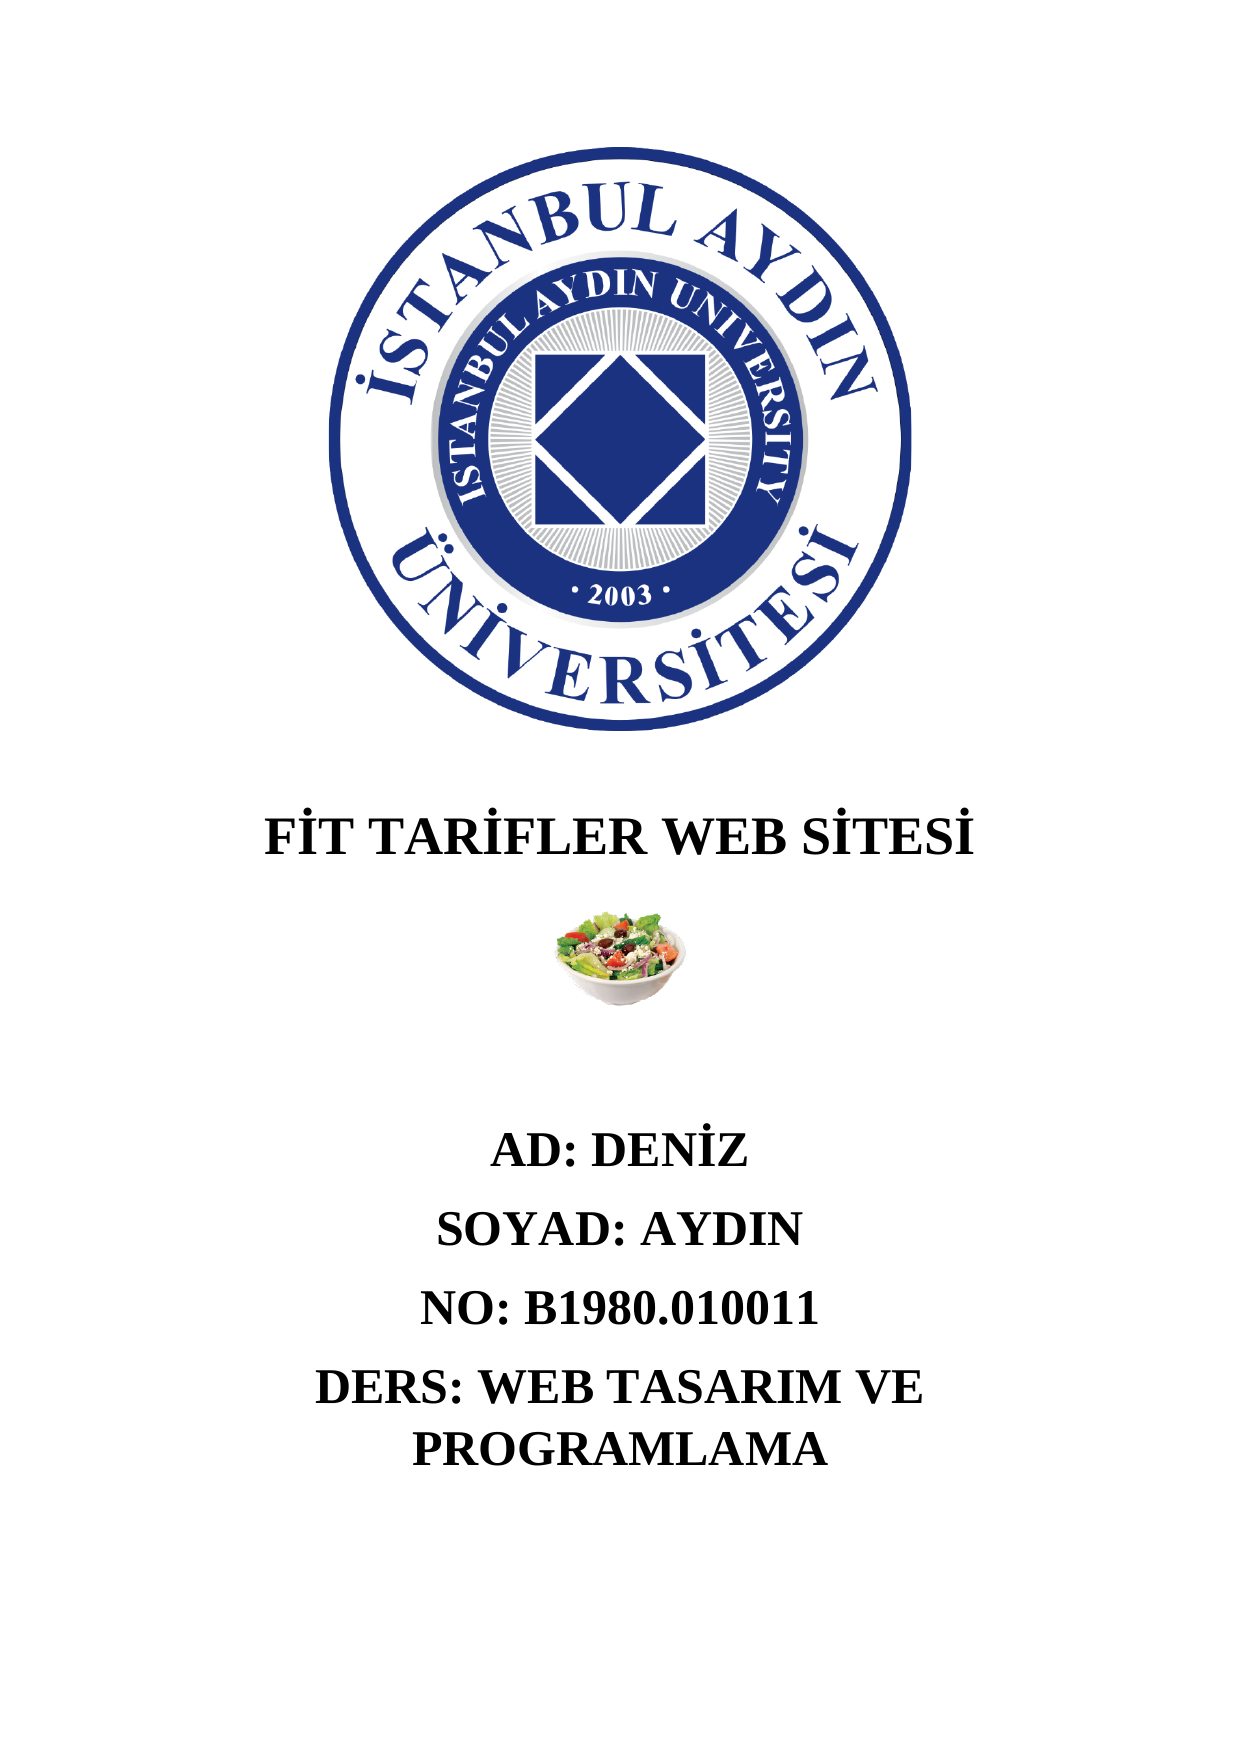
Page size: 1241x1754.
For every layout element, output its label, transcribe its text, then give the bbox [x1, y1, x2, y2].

text NO: B1980.010011 [148, 1278, 1093, 1335]
text SOYAD: AYDIN [148, 1199, 1093, 1256]
text FİT TARİFLER WEB SİTESİ [148, 804, 1093, 866]
text DERS: WEB TASARIM VE PROGRAMLAMA [148, 1356, 1093, 1476]
picture [550, 887, 691, 1028]
picture [328, 147, 912, 731]
text AD: DENİZ [148, 1120, 1093, 1178]
